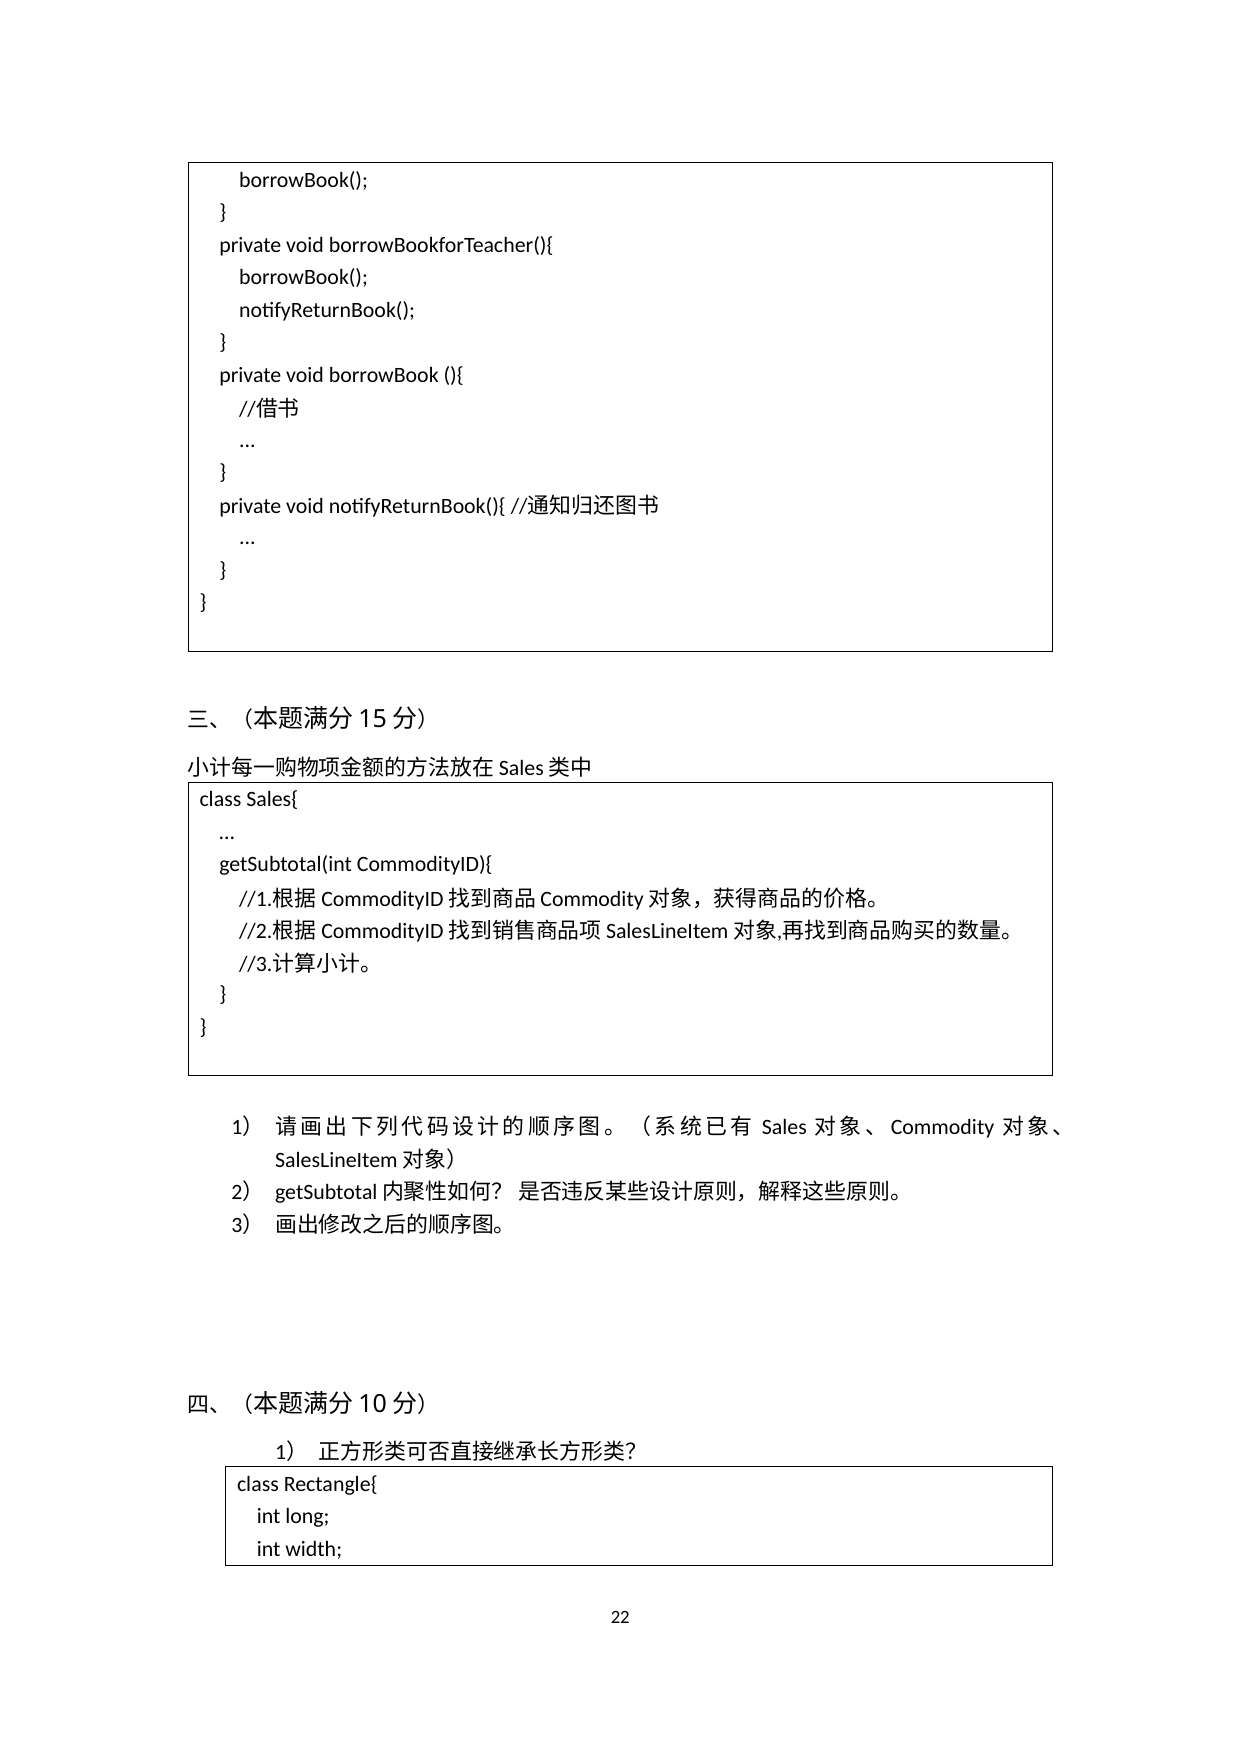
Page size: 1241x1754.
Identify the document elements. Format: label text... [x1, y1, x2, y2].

list 正方形类可否直接继承长方形类？ [275, 1434, 1053, 1466]
list 画出修改之后的顺序图。 [231, 1206, 1053, 1239]
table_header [226, 1467, 1052, 1565]
list 请画出下列代码设计的顺序图。（系统已有Sales对象、Commodity对象、SalesLineItem对象） [231, 1109, 1053, 1174]
text 小计每一购物项金额的方法放在 Sales 类中 [187, 749, 1053, 782]
list getSubtotal内聚性如何？ 是否违反某些设计原则，解释这些原则。 [231, 1174, 1053, 1206]
text 四、（本题满分10分） [187, 1369, 1053, 1434]
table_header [189, 163, 1052, 651]
table_header class Sales{ … getSubtotal(int CommodityID){ //1.根据 CommodityID 找到商品Commodity对象，获得商品的价格。 //2.根据 CommodityID 找到销售商品项SalesLineItem对象,再找到商品购买的数量。 //3.计算小计。 } } [189, 783, 1052, 1075]
text 三、（本题满分15分） [187, 684, 1053, 749]
